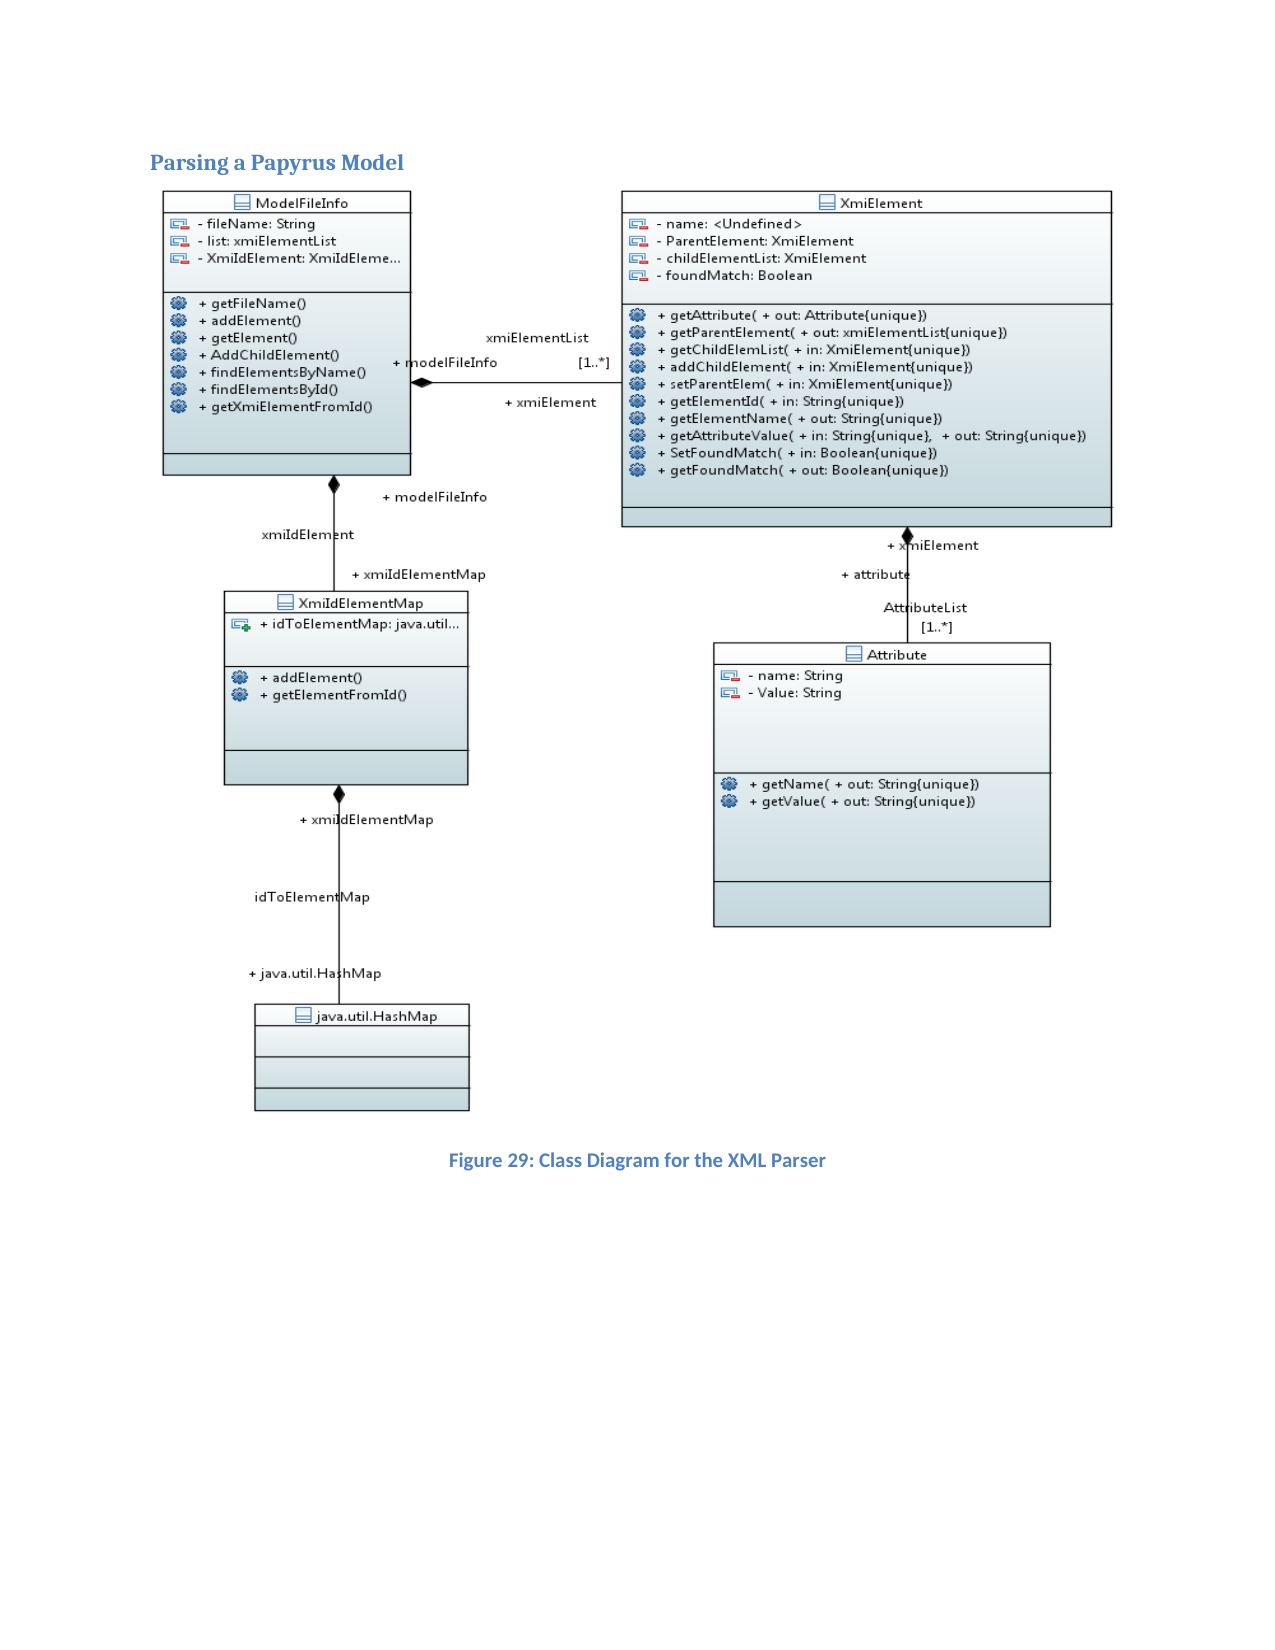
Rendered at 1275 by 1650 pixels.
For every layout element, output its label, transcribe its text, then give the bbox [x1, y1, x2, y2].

text Figure 29: Class Diagram for the XML Parser [150, 1147, 1125, 1172]
subtitle Parsing a Papyrus Model [150, 150, 1125, 176]
picture [150, 180, 1125, 1122]
